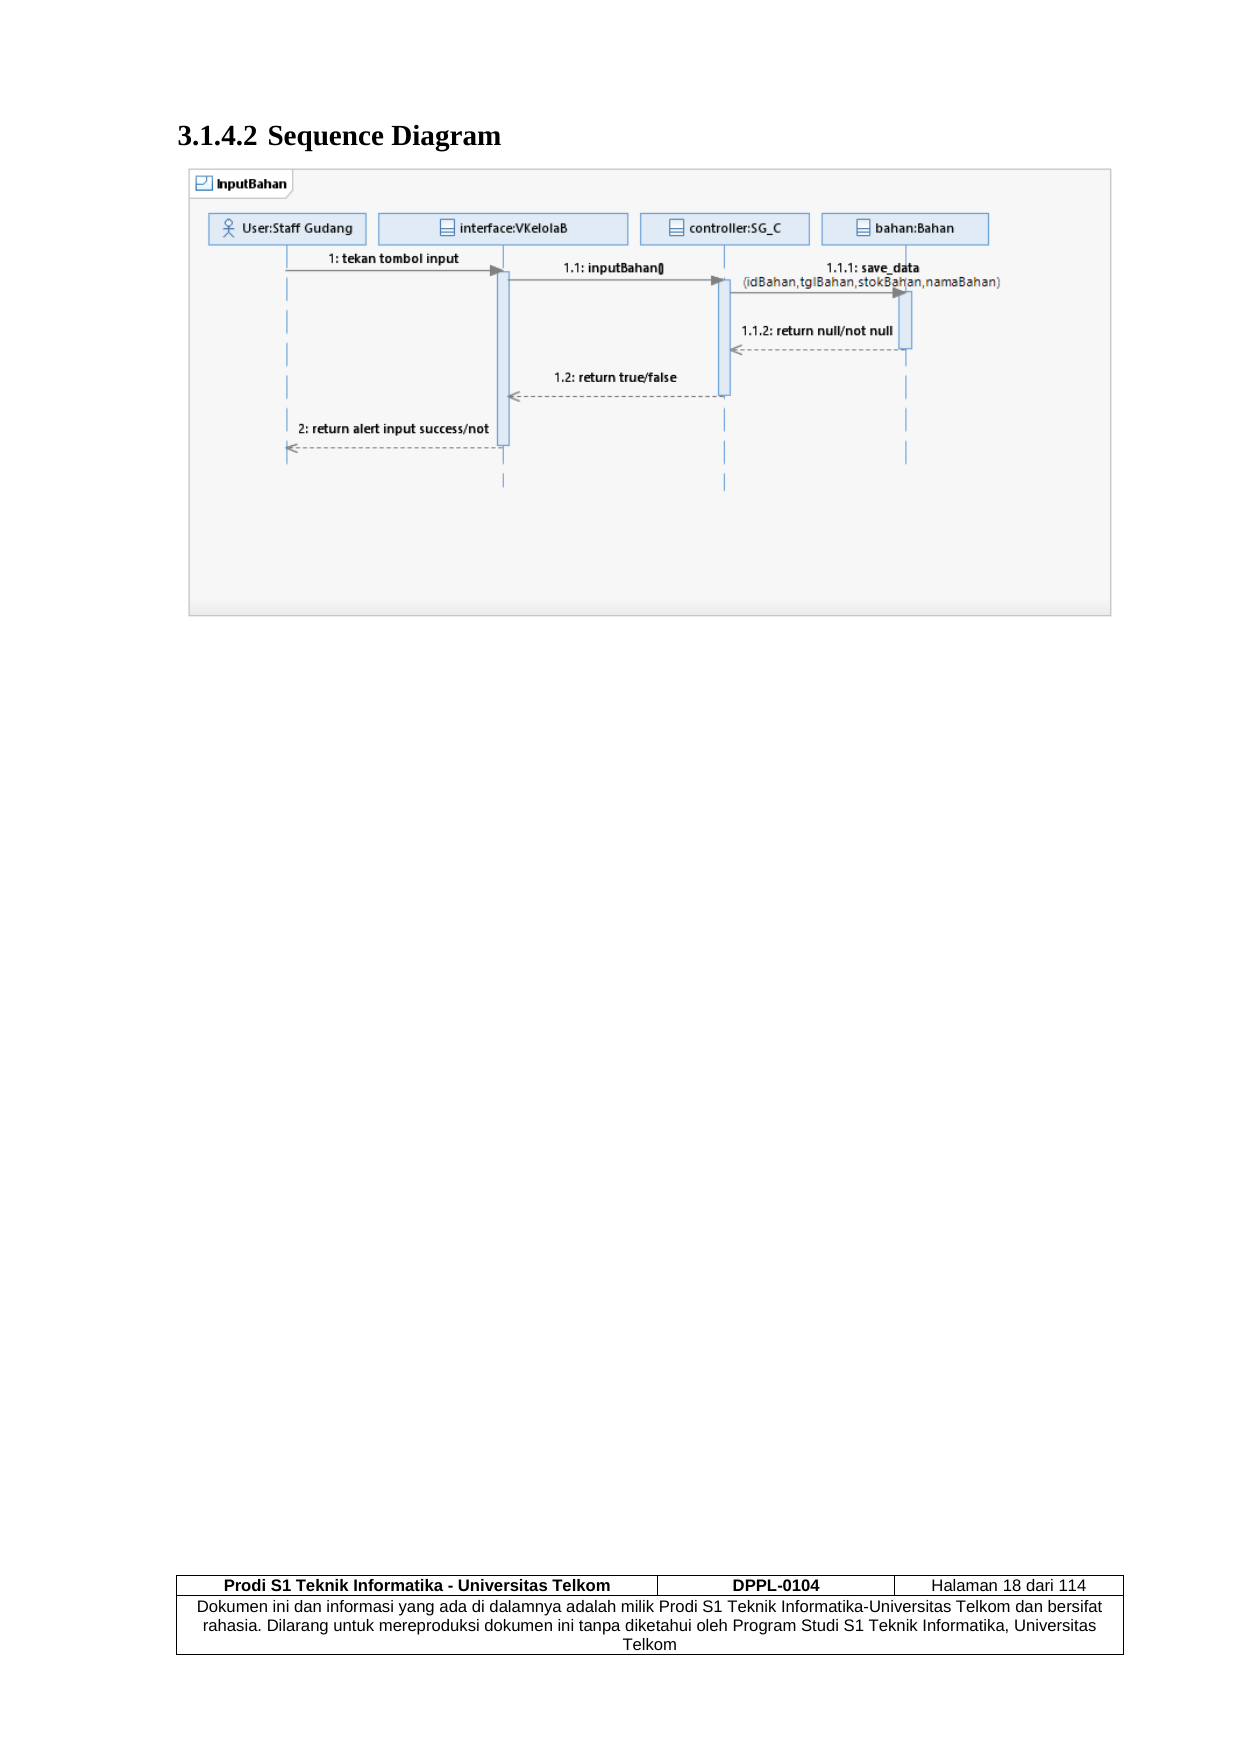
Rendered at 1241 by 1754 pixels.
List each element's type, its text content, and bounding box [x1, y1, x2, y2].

subtitle Sequence Diagram [177, 118, 1122, 152]
picture [177, 157, 1123, 628]
